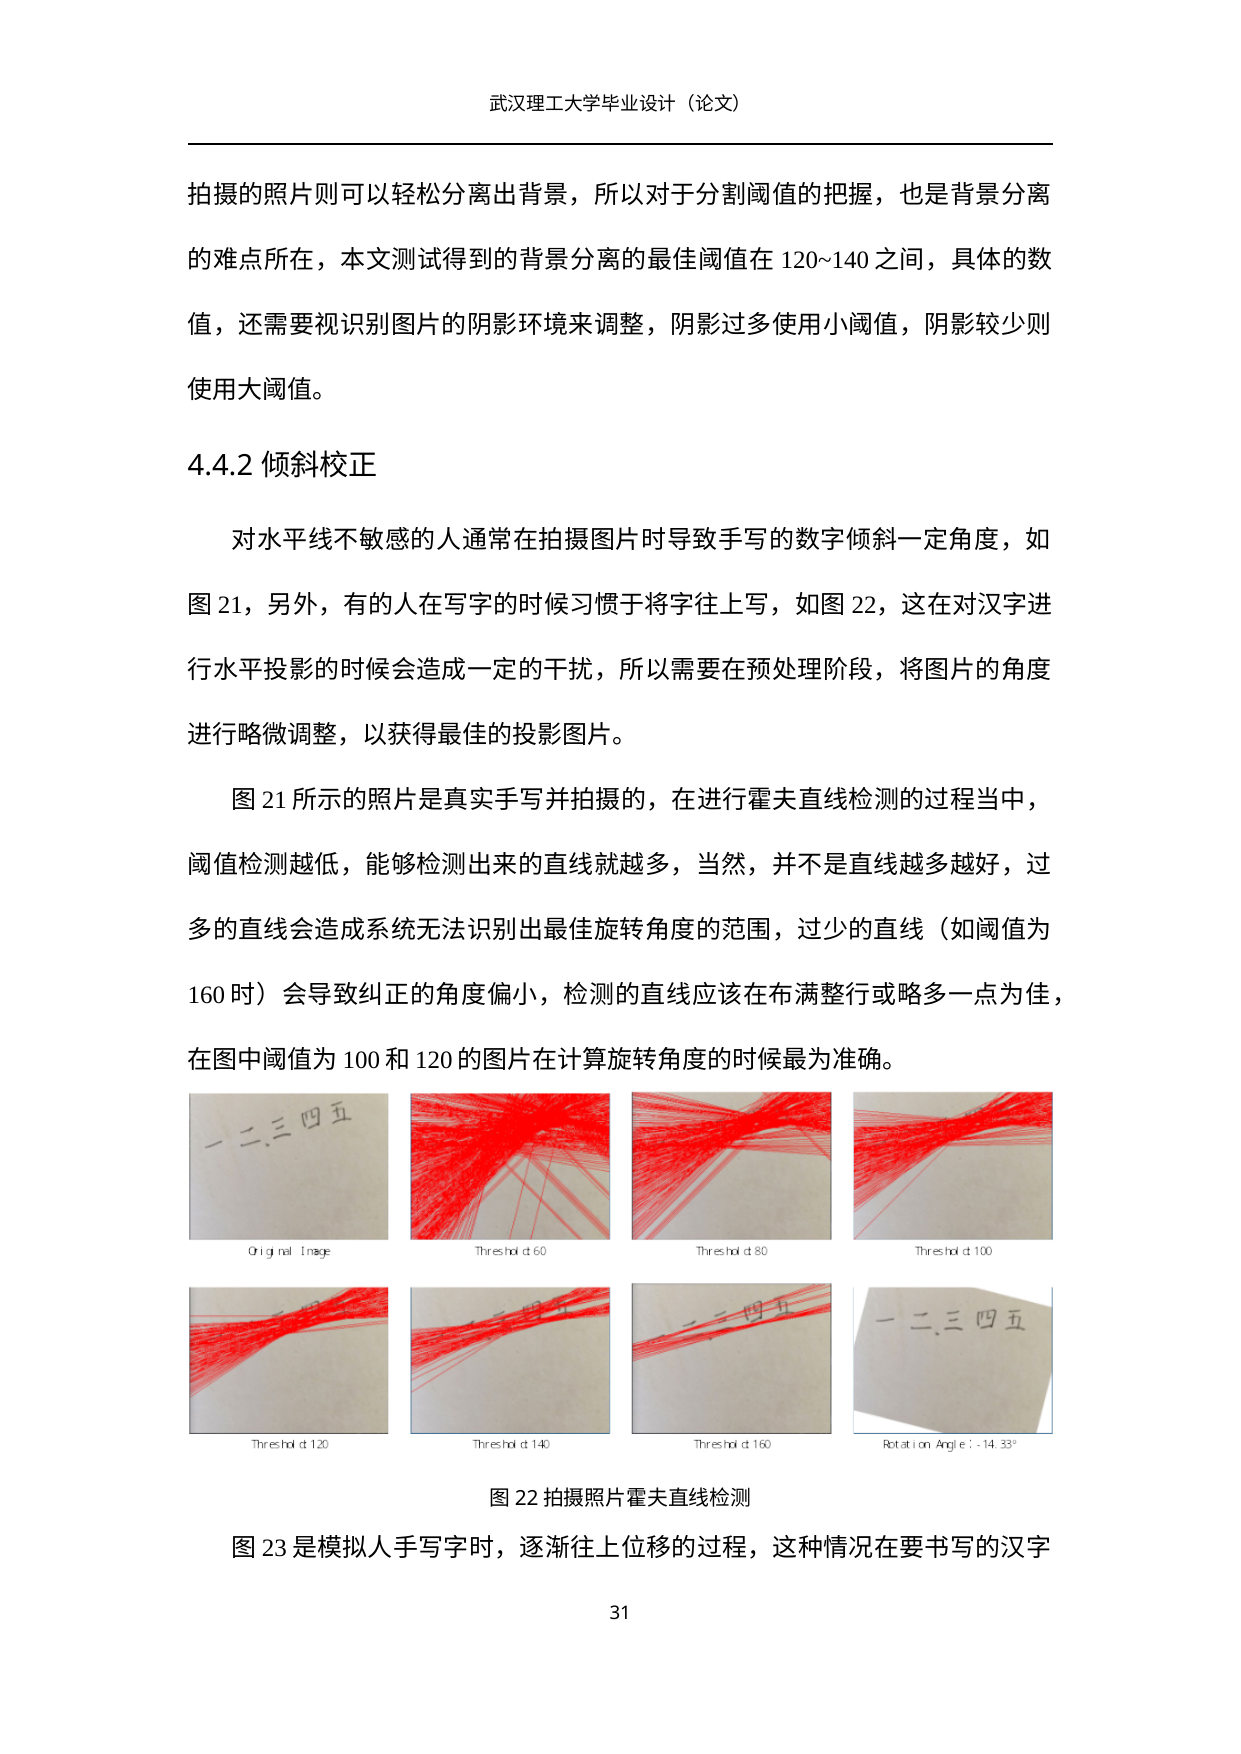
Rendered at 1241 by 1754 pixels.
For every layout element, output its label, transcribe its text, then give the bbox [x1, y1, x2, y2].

text 图21所示的照片是真实手写并拍摄的，在进行霍夫直线检测的过程当中，阈值检测越低，能够检测出来的直线就越多，当然，并不是直线越多越好，过多的直线会造成系统无法识别出最佳旋转角度的范围，过少的直线（如阈值为160时）会导致纠正的角度偏小，检测的直线应该在布满整行或略多一点为佳，在图中阈值为100和120的图片在计算旋转角度的时候最为准确。 [187, 766, 1053, 1091]
text 对水平线不敏感的人通常在拍摄图片时导致手写的数字倾斜一定角度，如图21，另外，有的人在写字的时候习惯于将字往上写，如图22，这在对汉字进行水平投影的时候会造成一定的干扰，所以需要在预处理阶段，将图片的角度进行略微调整，以获得最佳的投影图片。 [187, 506, 1053, 766]
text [187, 1513, 1053, 1578]
text 图 22 拍摄照片霍夫直线检测 [187, 1481, 1053, 1513]
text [187, 160, 1053, 420]
subtitle 4.4.2 倾斜校正 [187, 430, 1053, 495]
